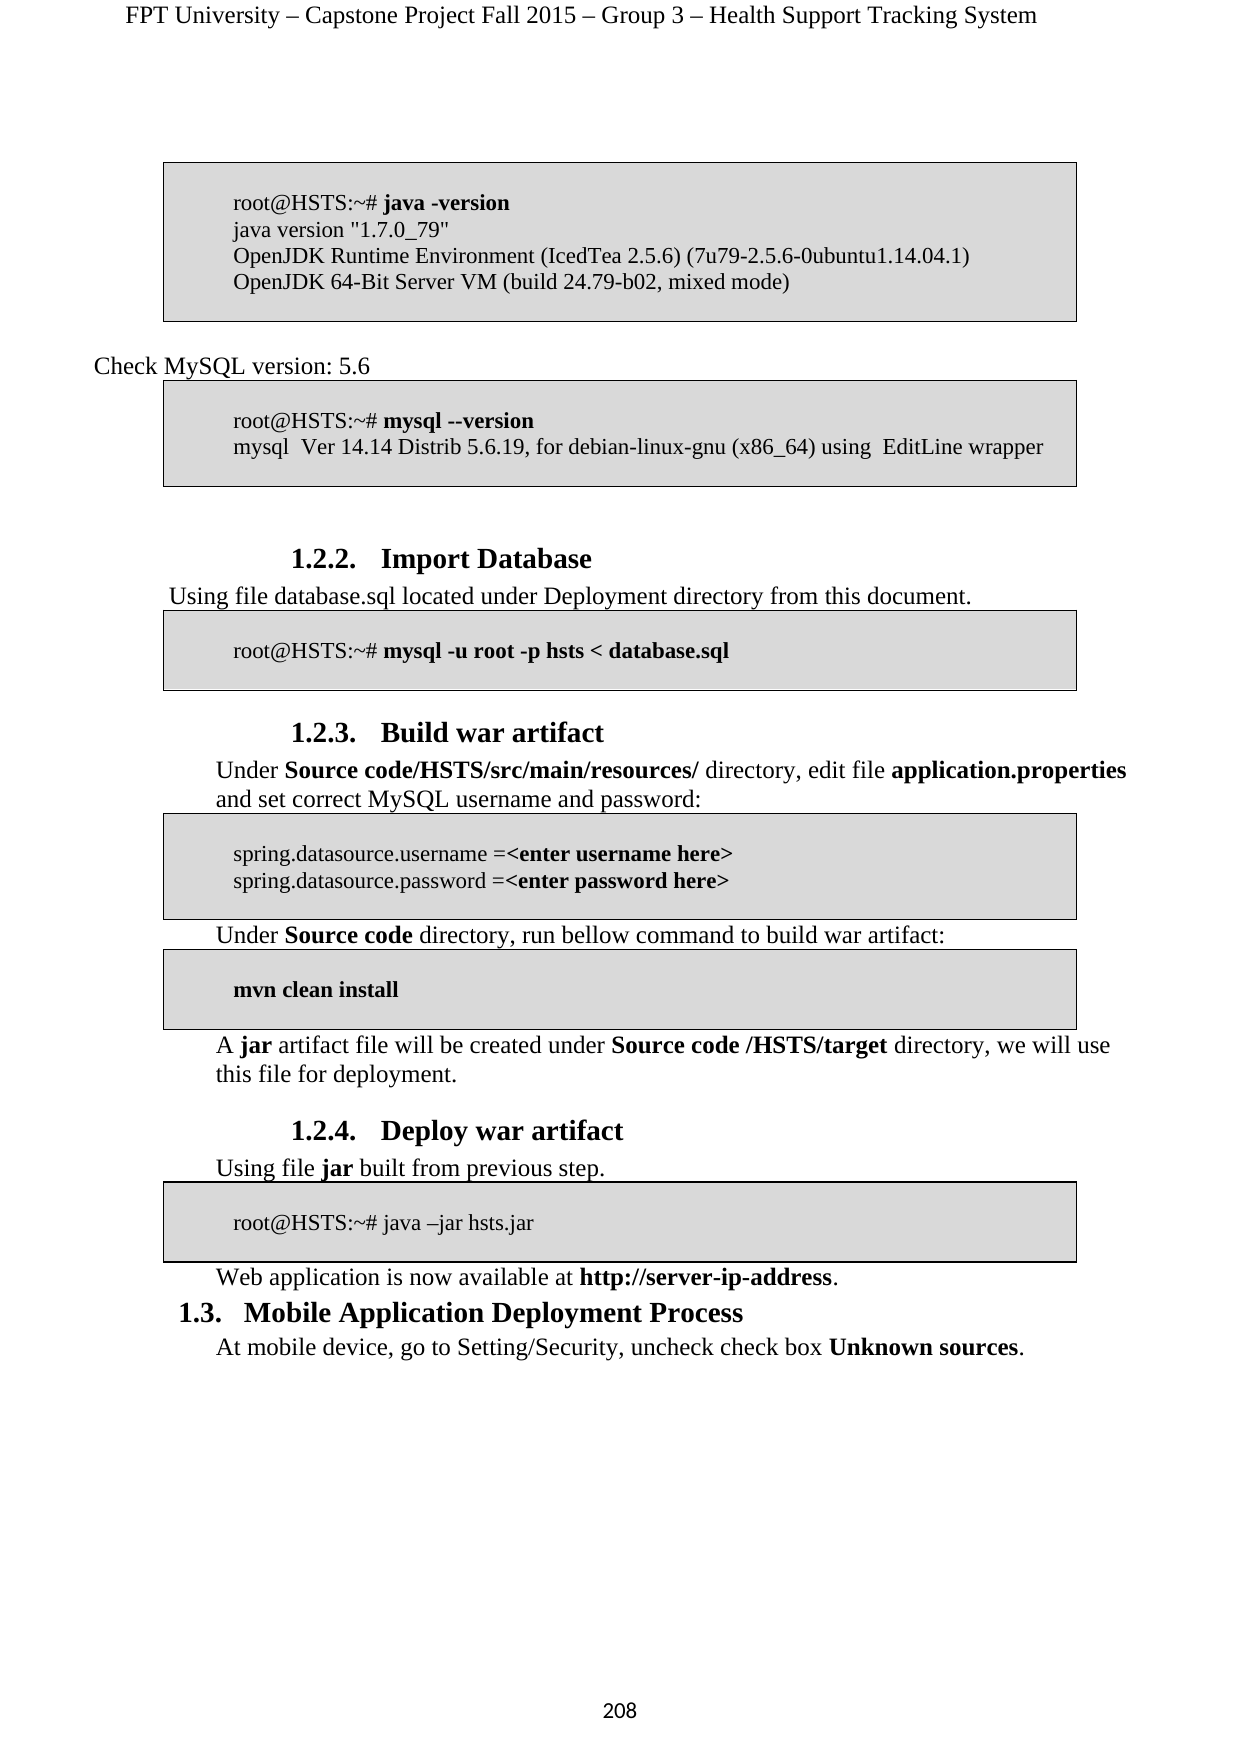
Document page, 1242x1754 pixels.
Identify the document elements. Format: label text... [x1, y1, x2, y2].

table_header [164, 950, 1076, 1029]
text At mobile device, go to Setting/Security, uncheck check box Unknown sources. [216, 1332, 1146, 1360]
text Using file database.sql located under Deployment directory from this document. [94, 581, 1146, 609]
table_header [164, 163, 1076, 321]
text Web application is now available at http://server-ip-address. [216, 1262, 1146, 1291]
subtitle Deploy war artifact [291, 1113, 1146, 1146]
text A jar artifact file will be created under Source code /HSTS/target directory, we will use this file for deployment. [216, 1030, 1146, 1088]
text Under Source code directory, run bellow command to build war artifact: [216, 920, 1146, 949]
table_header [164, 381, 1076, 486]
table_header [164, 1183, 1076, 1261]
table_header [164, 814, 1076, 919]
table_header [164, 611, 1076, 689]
subtitle Import Database [291, 541, 1146, 574]
subtitle Build war artifact [291, 716, 1146, 749]
text Check MySQL version: 5.6 [94, 351, 1146, 380]
text Under Source code/HSTS/src/main/resources/ directory, edit file application.properties and set correct MySQL username and password: [216, 755, 1146, 813]
text Using file jar built from previous step. [216, 1153, 1146, 1181]
subtitle Mobile Application Deployment Process [178, 1295, 1146, 1329]
